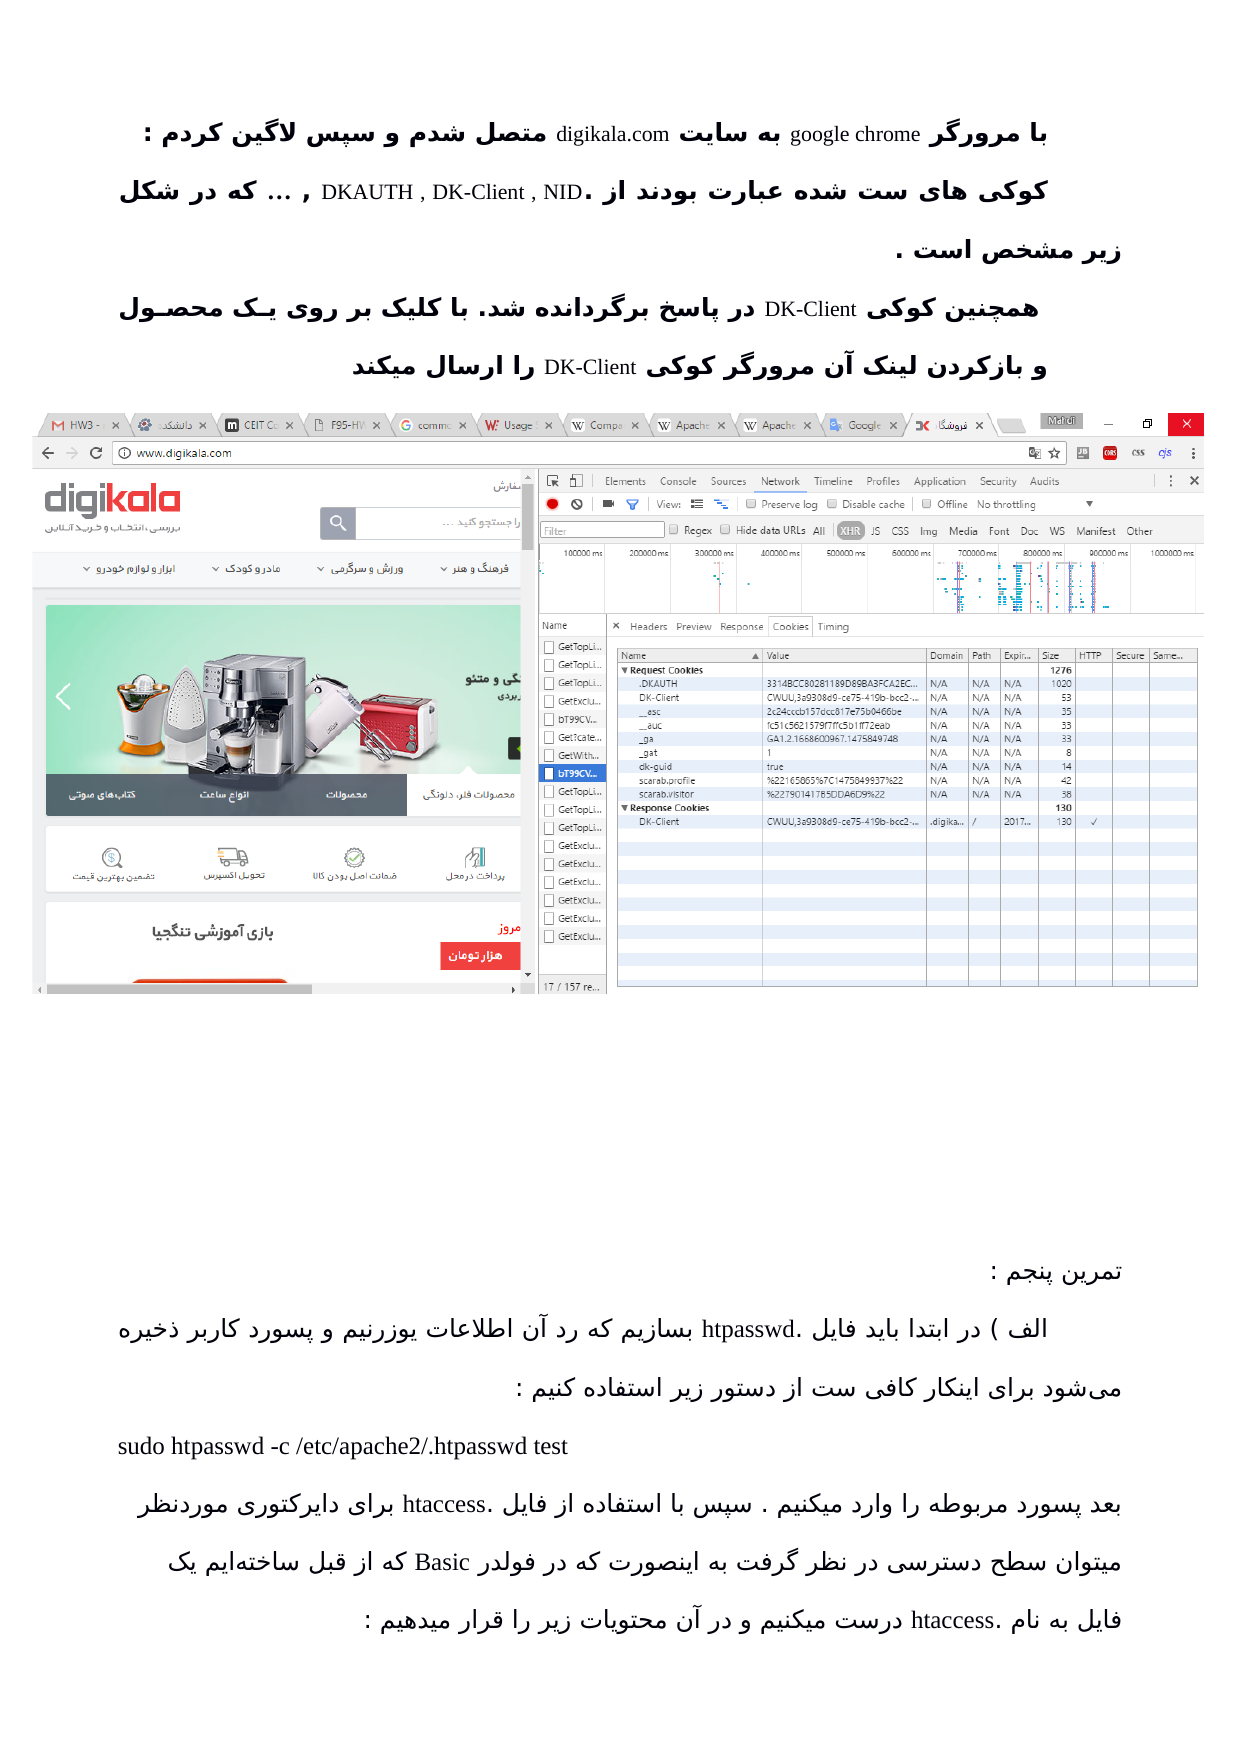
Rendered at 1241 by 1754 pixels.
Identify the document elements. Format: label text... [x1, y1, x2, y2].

text با مرورگر google chrome به سایت digikala.com متصل شدم و سپس لاگین کردم : [118, 118, 1122, 147]
picture [32, 413, 1204, 993]
text همچنین کوکی DK-Client در پاسخ برگردانده شد. با کلیک بر روی یک محصول و بازکردن لینک آن مرورگر کوکی DK-Client را ارسال میکند [118, 293, 1048, 381]
text کوکی های ست شده عبارت بودند از .DKAUTH , DK-Client , NID , … که در شکل زیر مشخص است . [118, 176, 1122, 264]
text بعد پسورد مربوطه را وارد میکنیم . سپس با استفاده از فایل .htaccess برای دایرکتوری موردنظر میتوان سطح دسترسی در نظر گرفت به اینصورت که در فولدر Basic که از قبل ساخته‌ایم یک فایل به نام .htaccess درست میکنیم و در آن محتویات زیر را قرار میدهیم : [118, 1489, 1122, 1635]
text الف ) در ابتدا باید فایل .htpasswd بسازیم که رد آن اطلاعات یوزرنیم و پسورد کاربر ذخیره می‌شود برای اینکار کافی ست از دستور زیر استفاده کنیم : [118, 1314, 1122, 1402]
text sudo htpasswd -c /etc/apache2/.htpasswd test [118, 1431, 1122, 1460]
text تمرین پنجم : [118, 1256, 1122, 1285]
